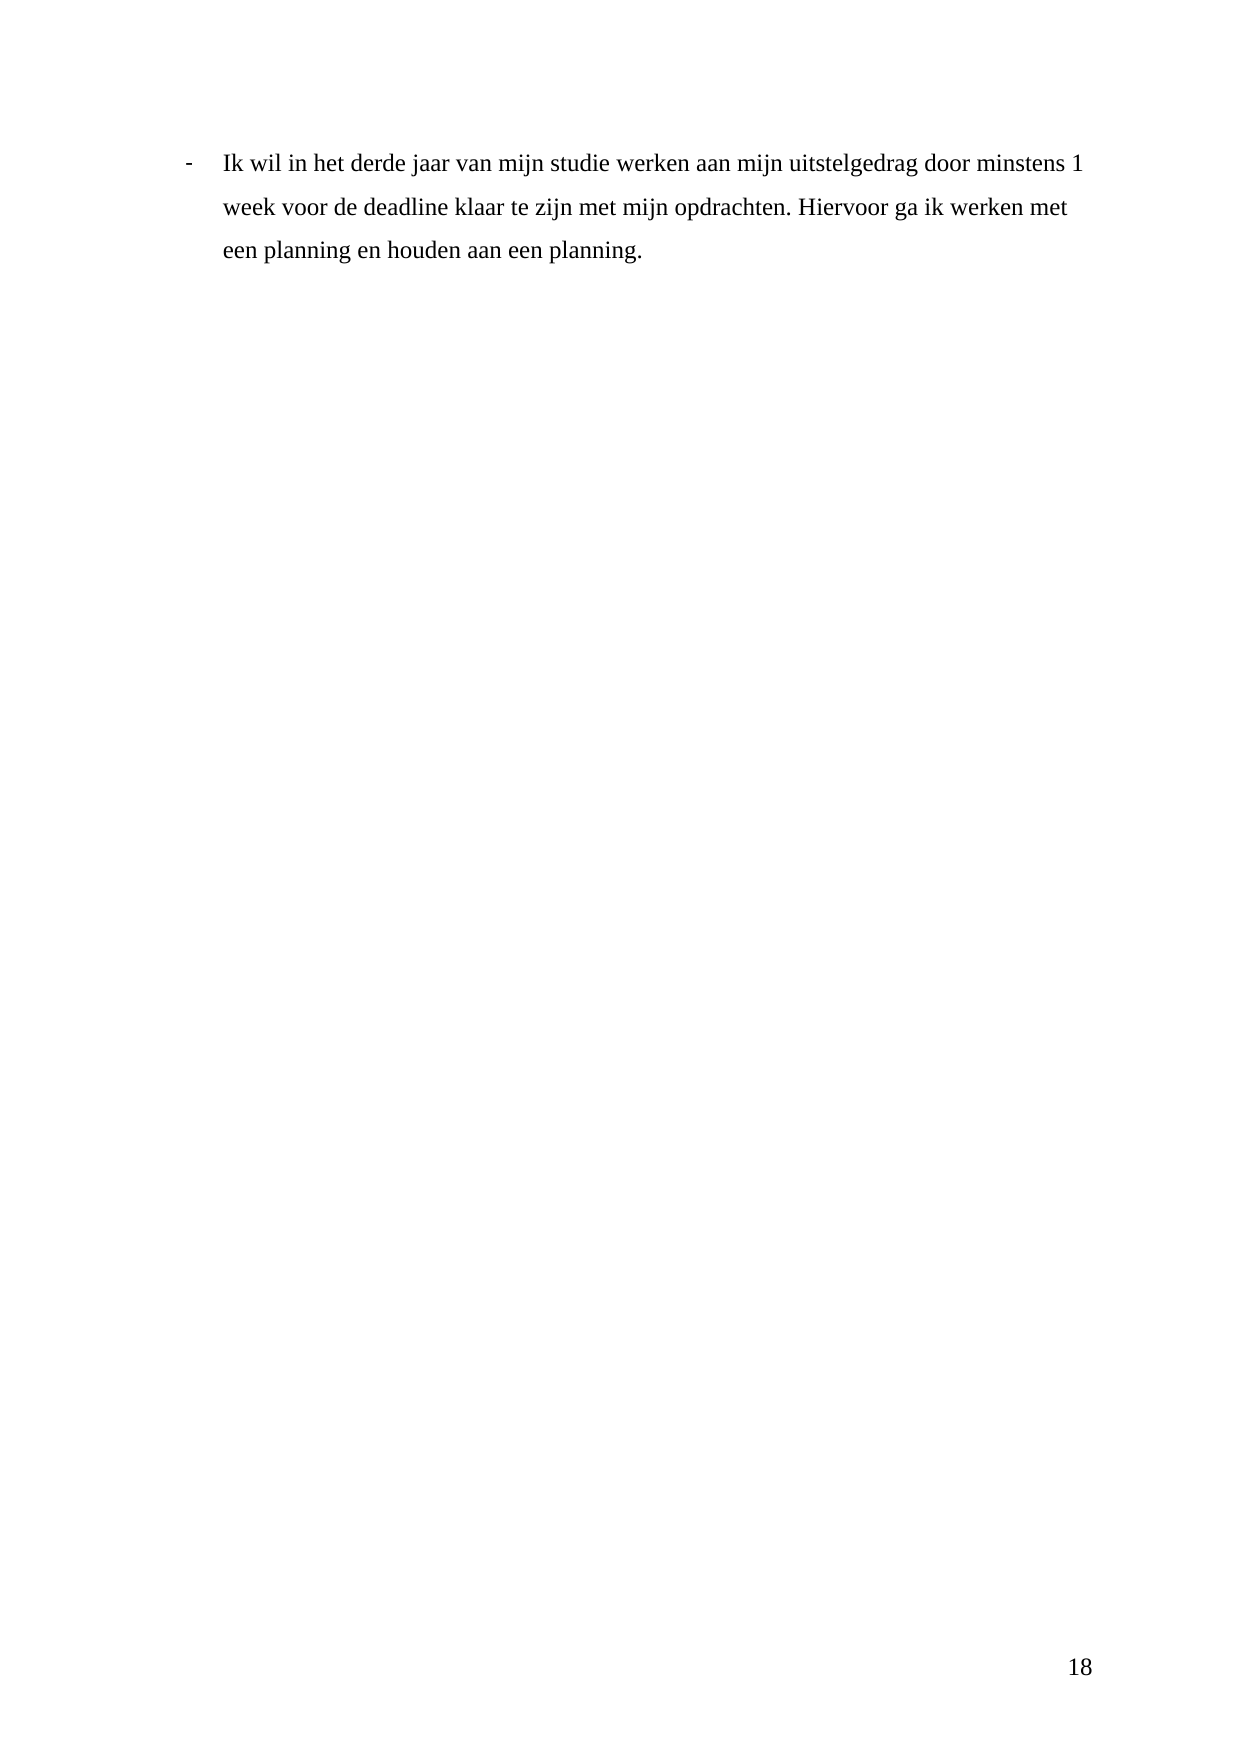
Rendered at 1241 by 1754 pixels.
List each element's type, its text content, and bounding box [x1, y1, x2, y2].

list Ik wil in het derde jaar van mijn studie werken aan mijn uitstelgedrag door minstens 1 week voor de deadline klaar te zijn met mijn opdrachten. Hiervoor ga ik werken met een planning en houden aan een planning. [185, 148, 1093, 264]
